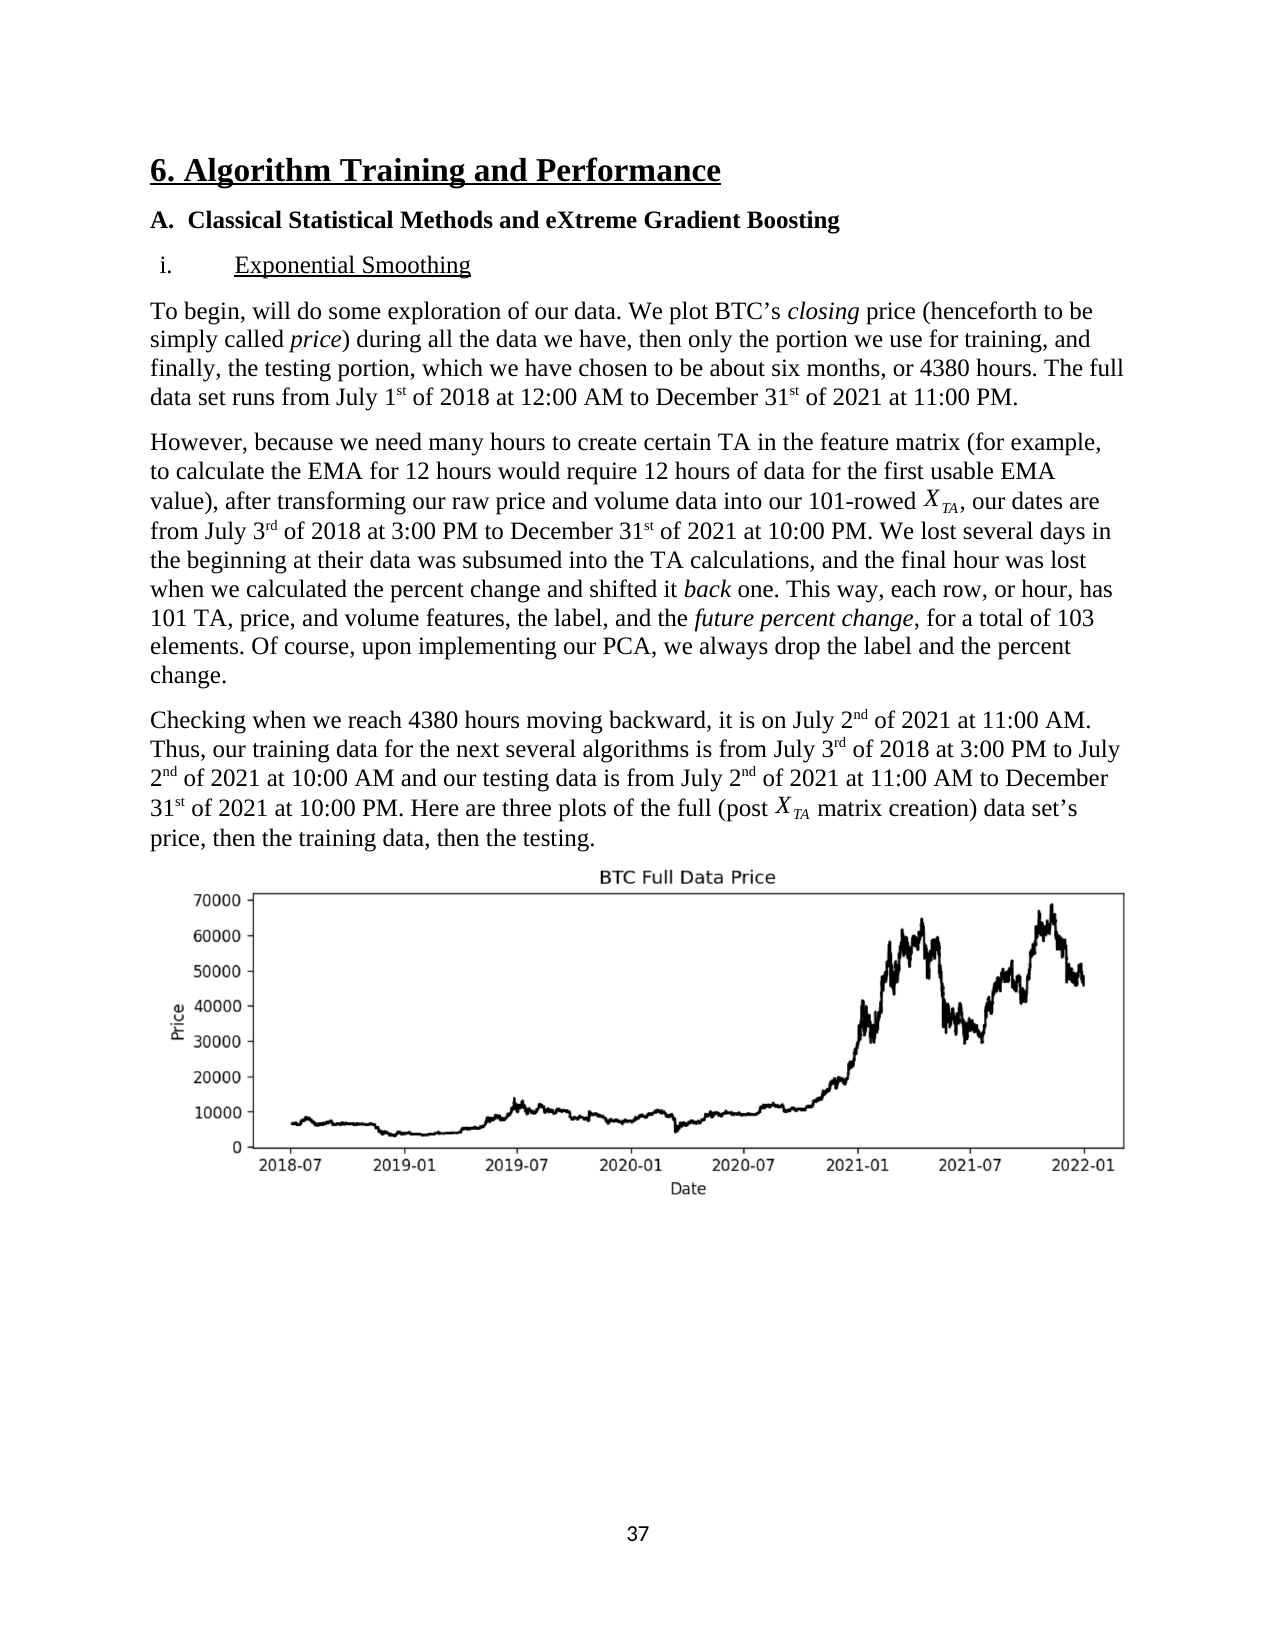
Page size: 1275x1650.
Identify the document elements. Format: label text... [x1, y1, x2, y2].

text Checking when we reach 4380 hours moving backward, it is on July 2nd of 2021 at 11:00 AM. Thus, our training data for the next several algorithms is from July 3rd of 2018 at 3:00 PM to July 2nd of 2021 at 10:00 AM and our testing data is from July 2nd of 2021 at 11:00 AM to December 31st of 2021 at 10:00 PM. Here are three plots of the full (post matrix creation) data set’s price, then the training data, then the testing. [150, 706, 1125, 852]
list Classical Statistical Methods and eXtreme Gradient Boosting [150, 205, 1125, 234]
text To begin, will do some exploration of our data. We plot BTC’s closing price (henceforth to be simply called price) during all the data we have, then only the portion we use for training, and finally, the testing portion, which we have chosen to be about six months, or 4380 hours. The full data set runs from July 1st of 2018 at 12:00 AM to December 31st of 2021 at 11:00 PM. [150, 296, 1125, 411]
list Exponential Smoothing [159, 250, 1125, 279]
picture [150, 868, 1125, 1196]
text 6. Algorithm Training and Performance [150, 150, 1125, 188]
text However, because we need many hours to create certain TA in the feature matrix (for example, to calculate the EMA for 12 hours would require 12 hours of data for the first usable EMA value), after transforming our raw price and volume data into our 101-rowed , our dates are from July 3rd of 2018 at 3:00 PM to December 31st of 2021 at 10:00 PM. We lost several days in the beginning at their data was subsumed into the TA calculations, and the final hour was lost when we calculated the percent change and shifted it back one. This way, each row, or hour, has 101 TA, price, and volume features, the label, and the future percent change, for a total of 103 elements. Of course, upon implementing our PCA, we always drop the label and the percent change. [150, 427, 1125, 689]
